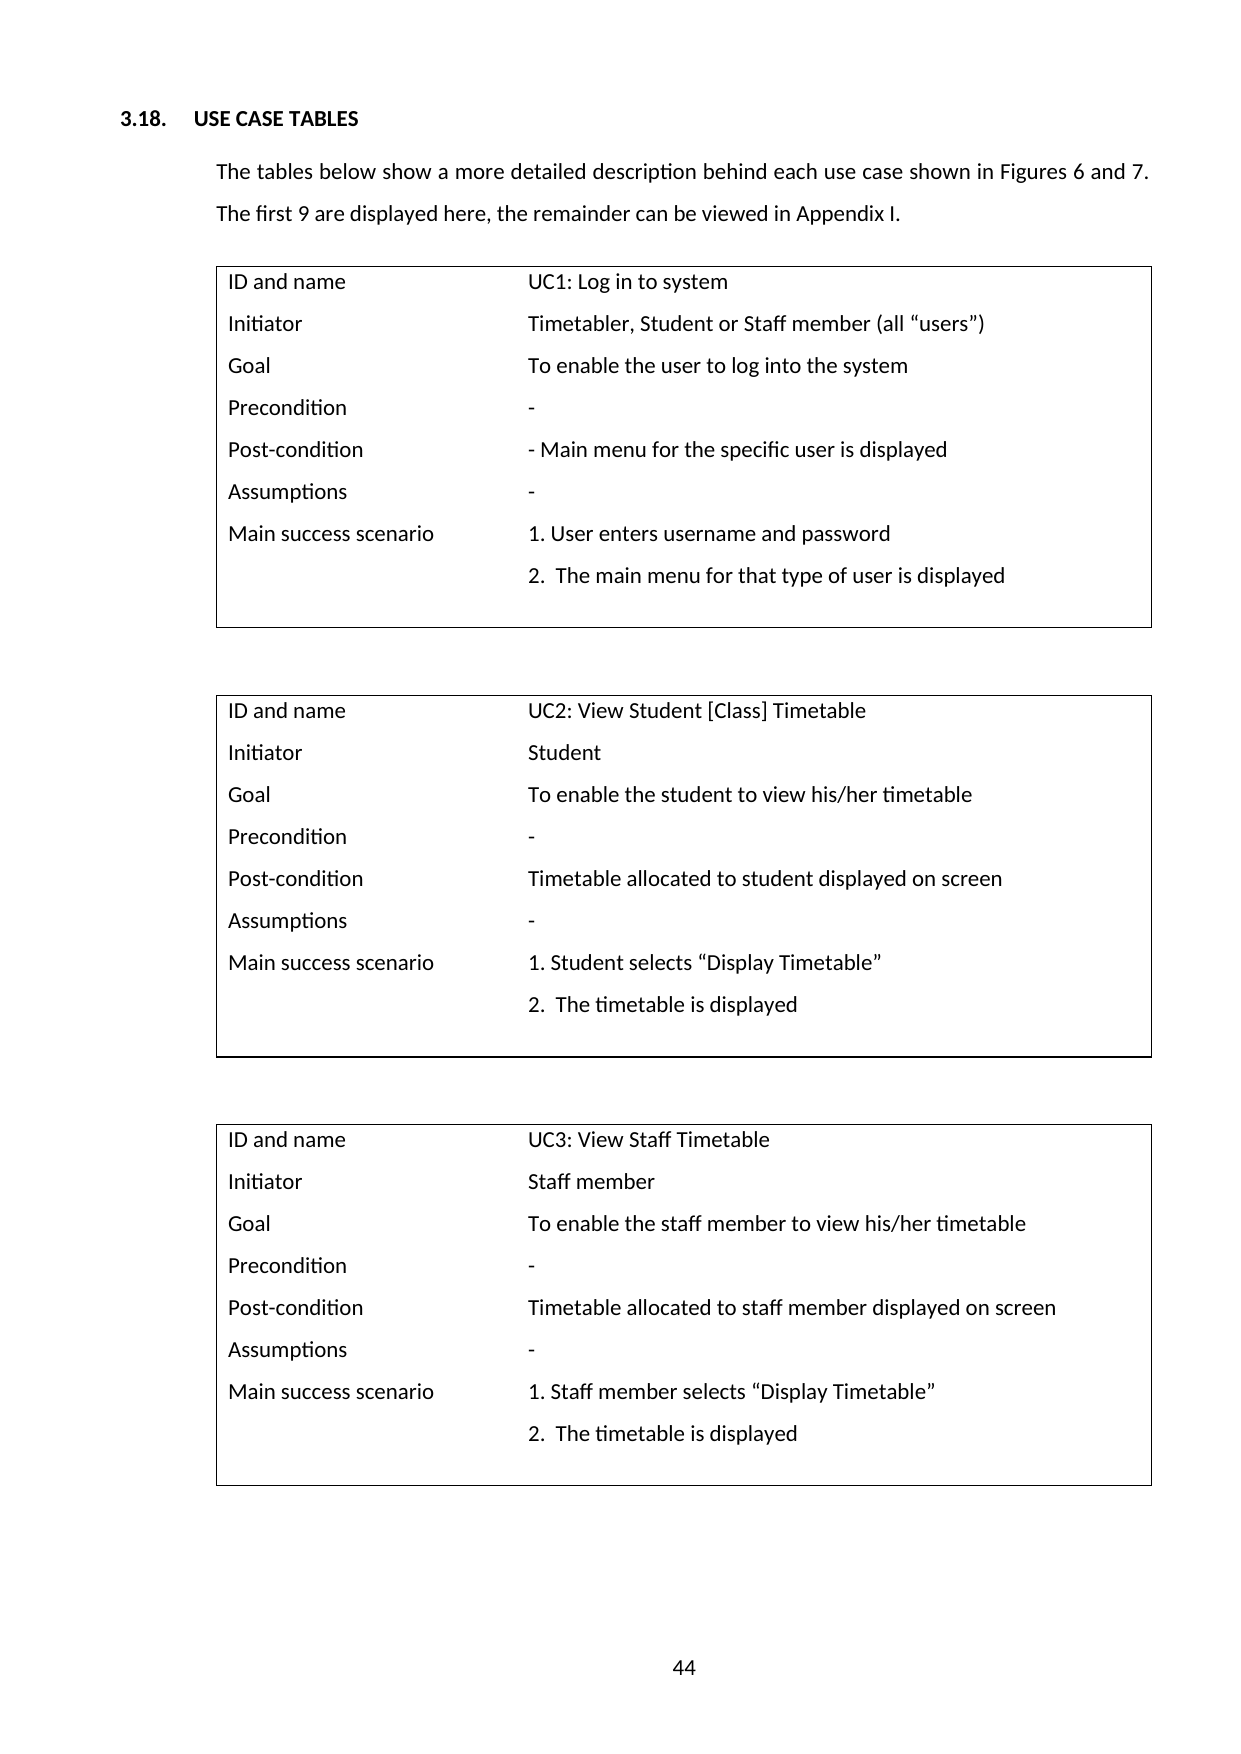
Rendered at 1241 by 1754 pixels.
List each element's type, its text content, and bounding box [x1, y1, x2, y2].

table_header ID and name UC1: Log in to system Initiator Timetabler, Student or Staff member (all “users”) Goal To enable the user to log into the system Precondition - Post-condition - Main menu for the specific user is displayed Assumptions - Main success scenario 1. User enters username and password 2. The main menu for that type of user is displayed [217, 267, 1151, 627]
table_header ID and name UC3: View Staff Timetable Initiator Staff member Goal To enable the staff member to view his/her timetable Precondition - Post-condition Timetable allocated to staff member displayed on screen Assumptions - Main success scenario 1. Staff member selects “Display Timetable” 2. The timetable is displayed [217, 1125, 1151, 1485]
table_header ID and name UC2: View Student [Class] Timetable Initiator Student Goal To enable the student to view his/her timetable Precondition - Post-condition Timetable allocated to student displayed on screen Assumptions - Main success scenario 1. Student selects “Display Timetable” 2. The timetable is displayed [217, 696, 1151, 1056]
text The tables below show a more detailed description behind each use case shown in Figures 6 and 7. The first 9 are displayed here, the remainder can be viewed in Appendix I. [216, 157, 1152, 227]
subtitle Use case tables [120, 101, 1152, 132]
